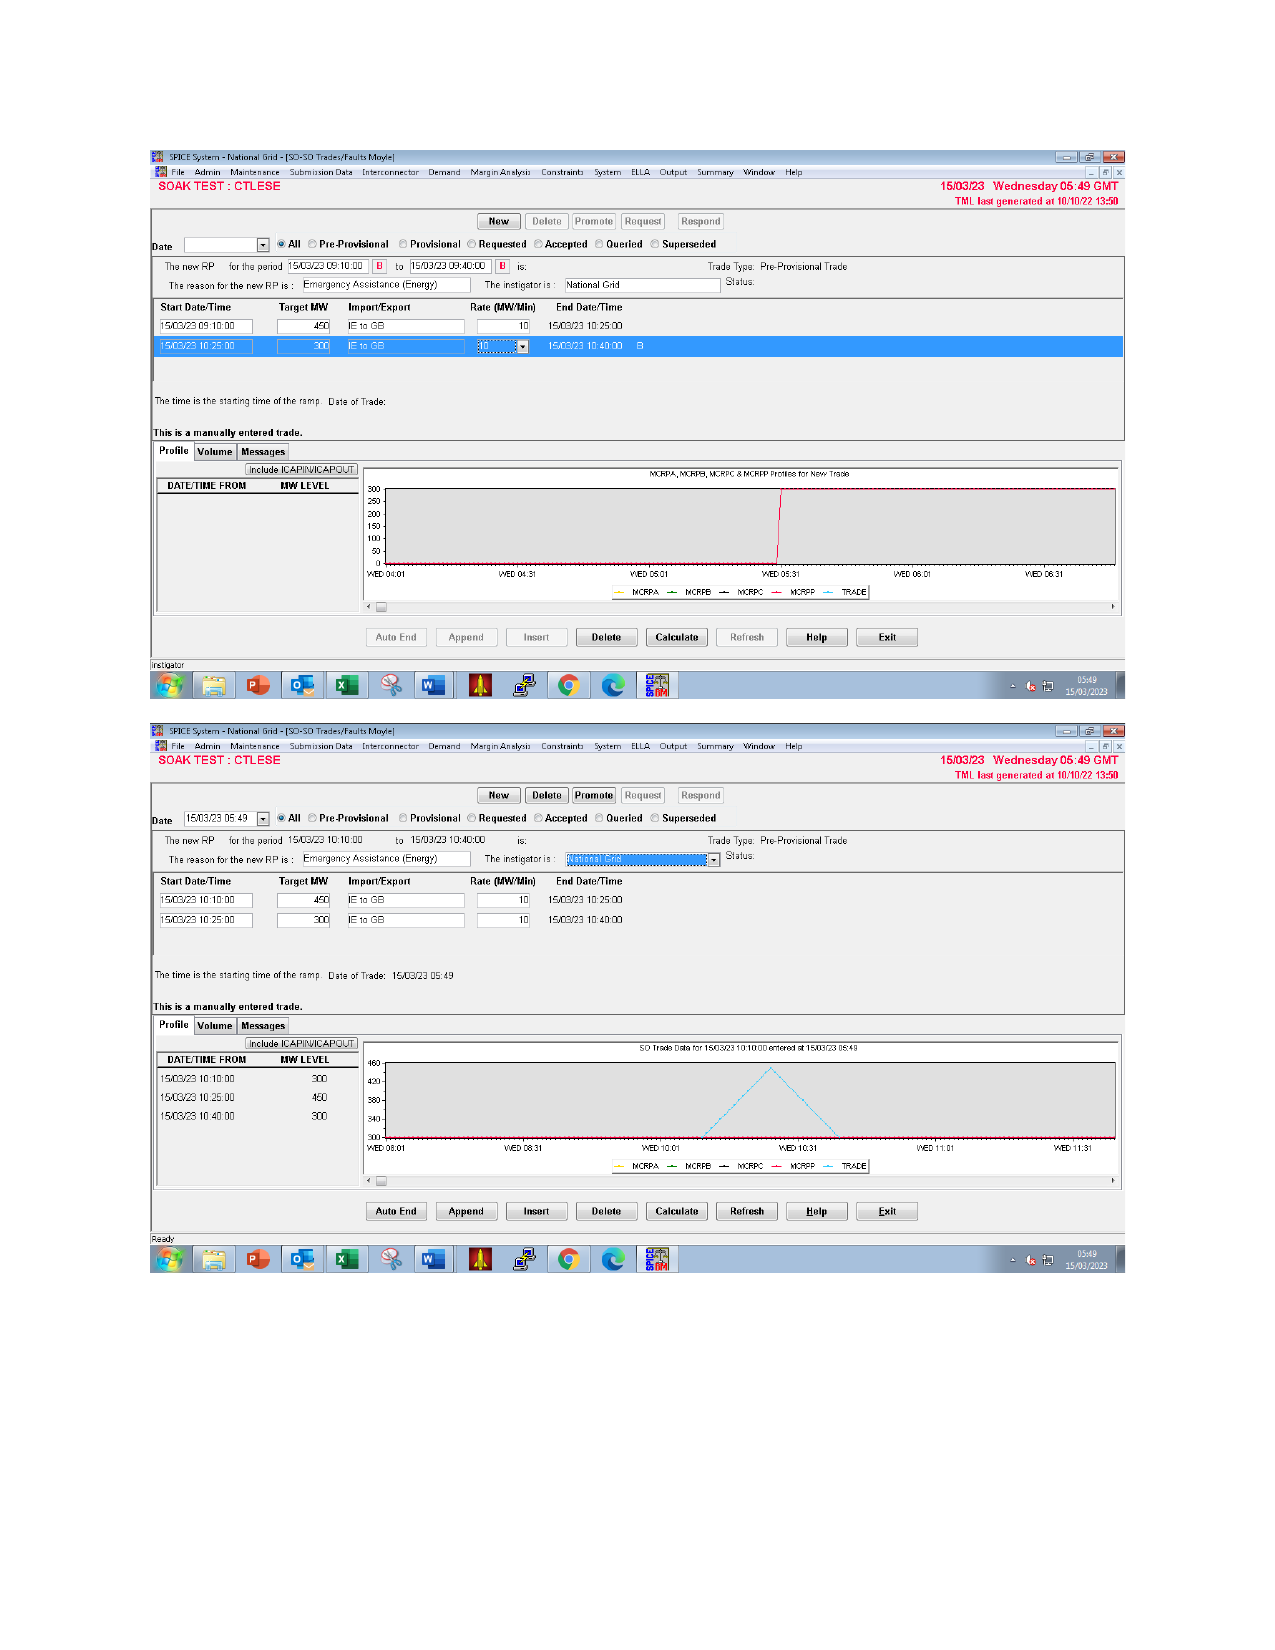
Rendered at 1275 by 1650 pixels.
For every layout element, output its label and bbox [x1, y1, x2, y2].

picture [150, 150, 1125, 699]
picture [150, 723, 1125, 1273]
